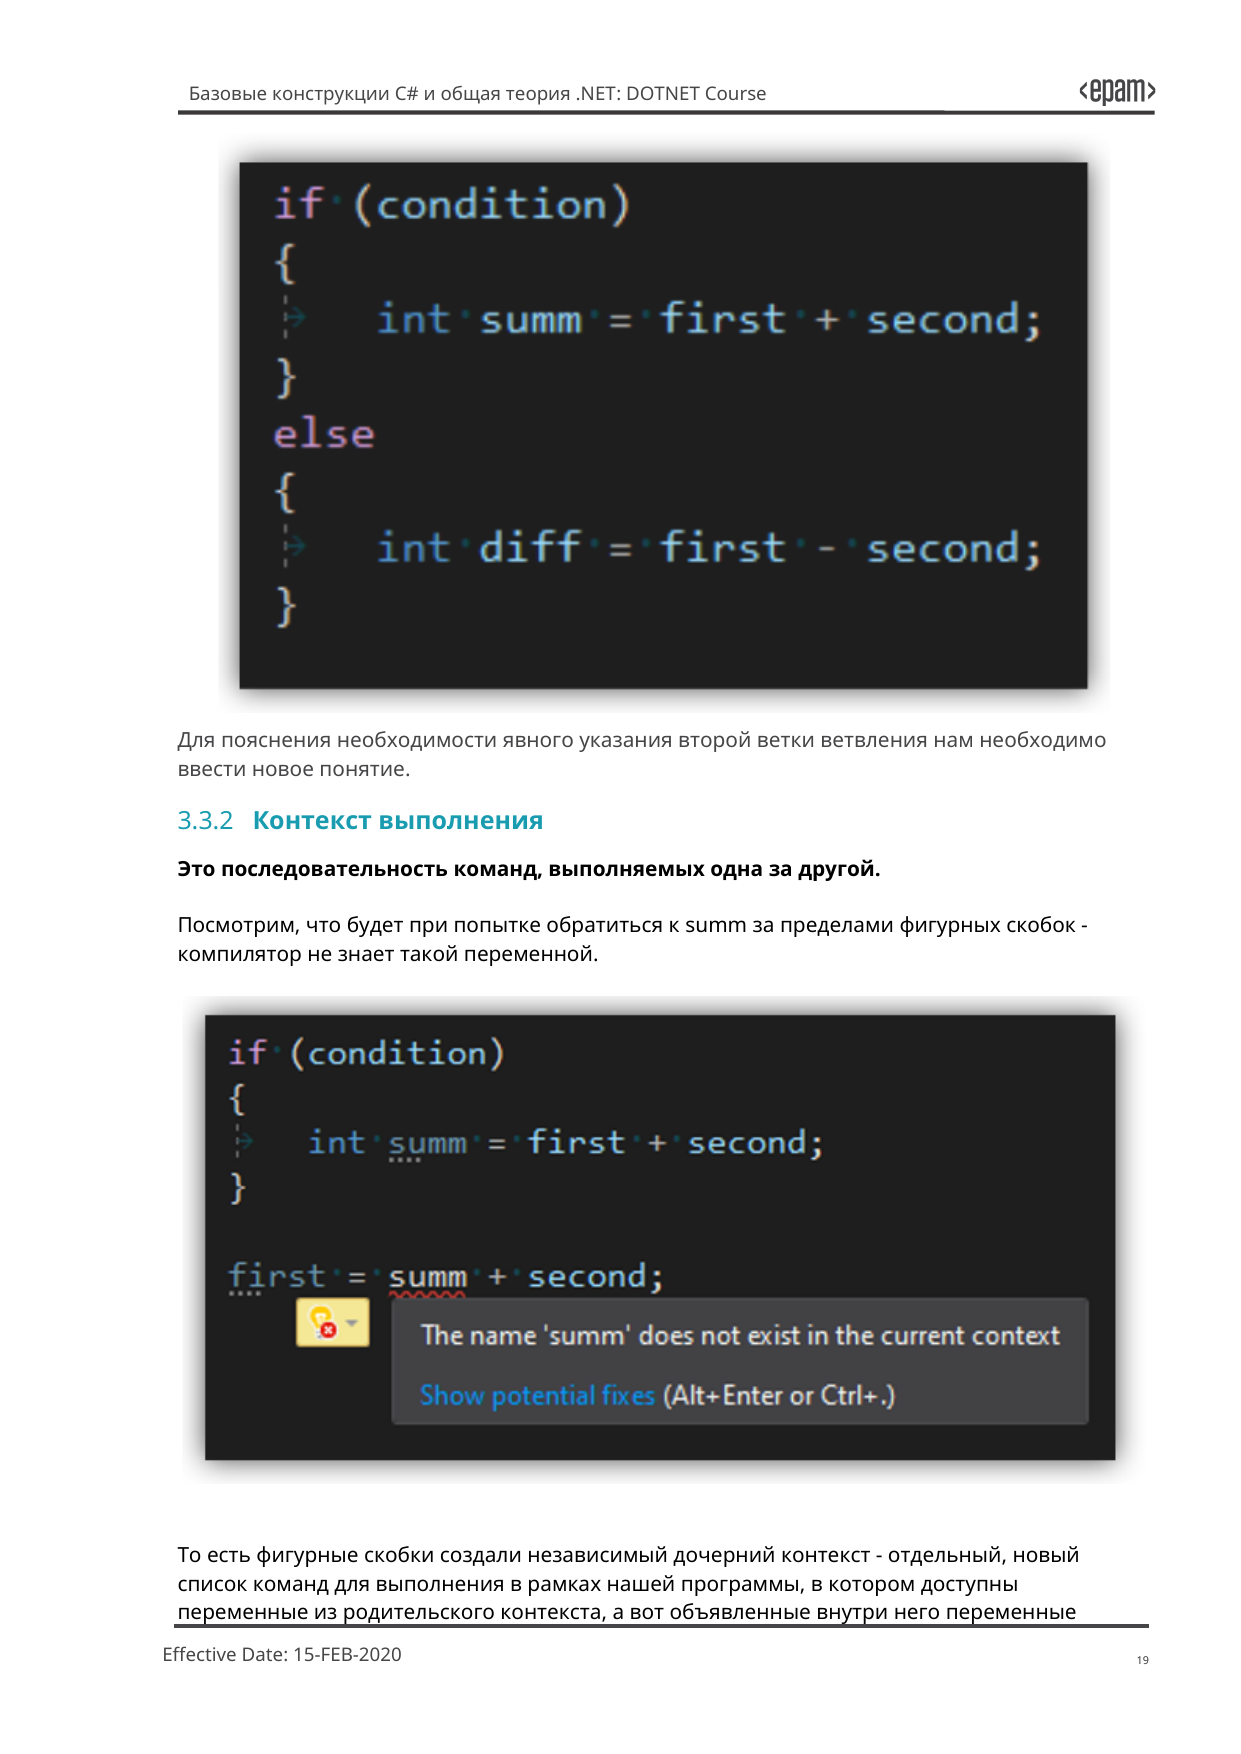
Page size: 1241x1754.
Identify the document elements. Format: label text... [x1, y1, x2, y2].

text Это последовательность команд, выполняемых одна за другой. [177, 854, 1152, 882]
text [177, 1540, 1152, 1626]
subtitle Контекст выполнения [177, 803, 1152, 837]
text Посмотрим, что будет при попытке обратиться к summ за пределами фигурных скобок - компилятор не знает такой переменной. [177, 911, 1152, 967]
text Для пояснения необходимости явного указания второй ветки ветвления нам необходимо ввести новое понятие. [177, 725, 1152, 782]
picture [182, 996, 1147, 1484]
picture [218, 133, 1111, 713]
